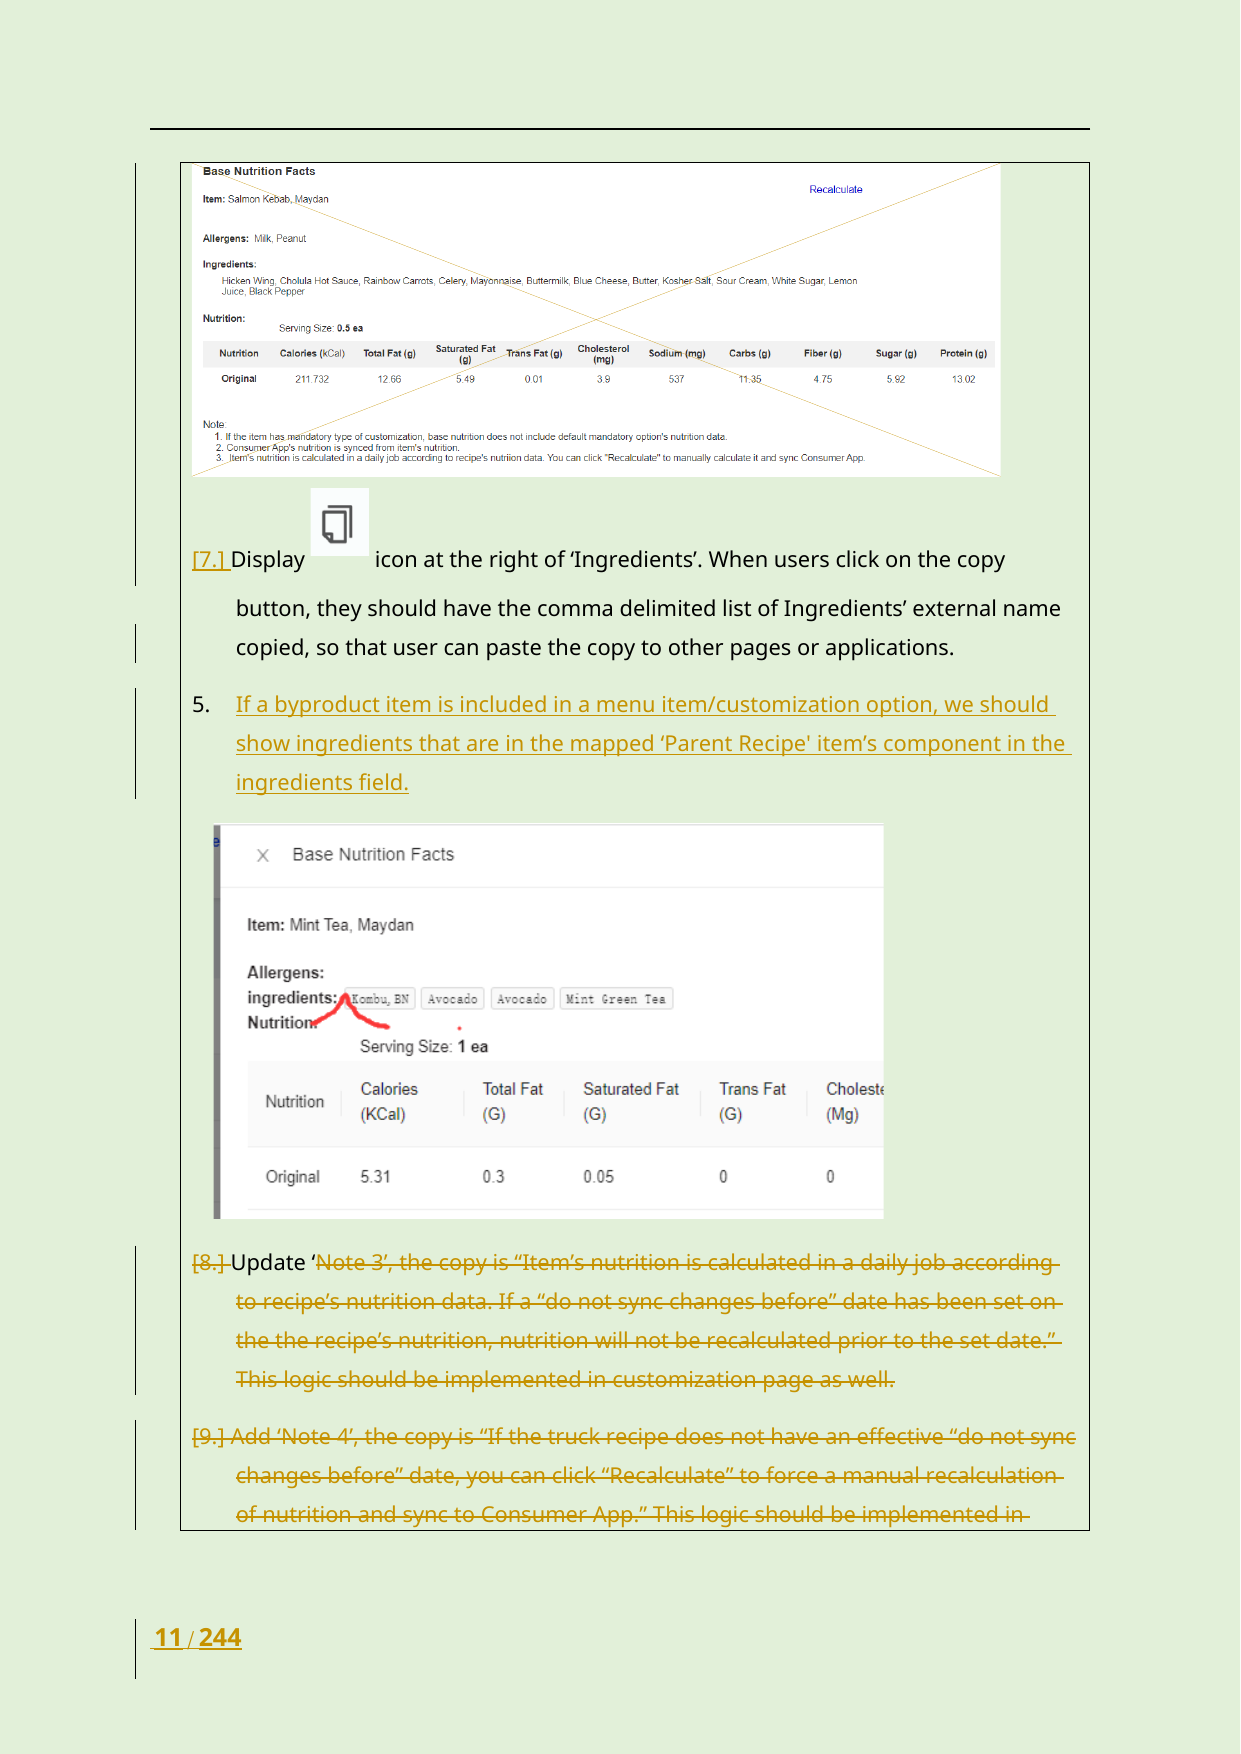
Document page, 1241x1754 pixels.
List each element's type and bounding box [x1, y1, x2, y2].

picture [310, 488, 369, 556]
picture [213, 823, 884, 1219]
table_cell [181, 163, 1089, 1530]
picture [193, 321, 999, 477]
picture [191, 164, 594, 476]
picture [599, 164, 1001, 476]
picture [195, 163, 997, 319]
